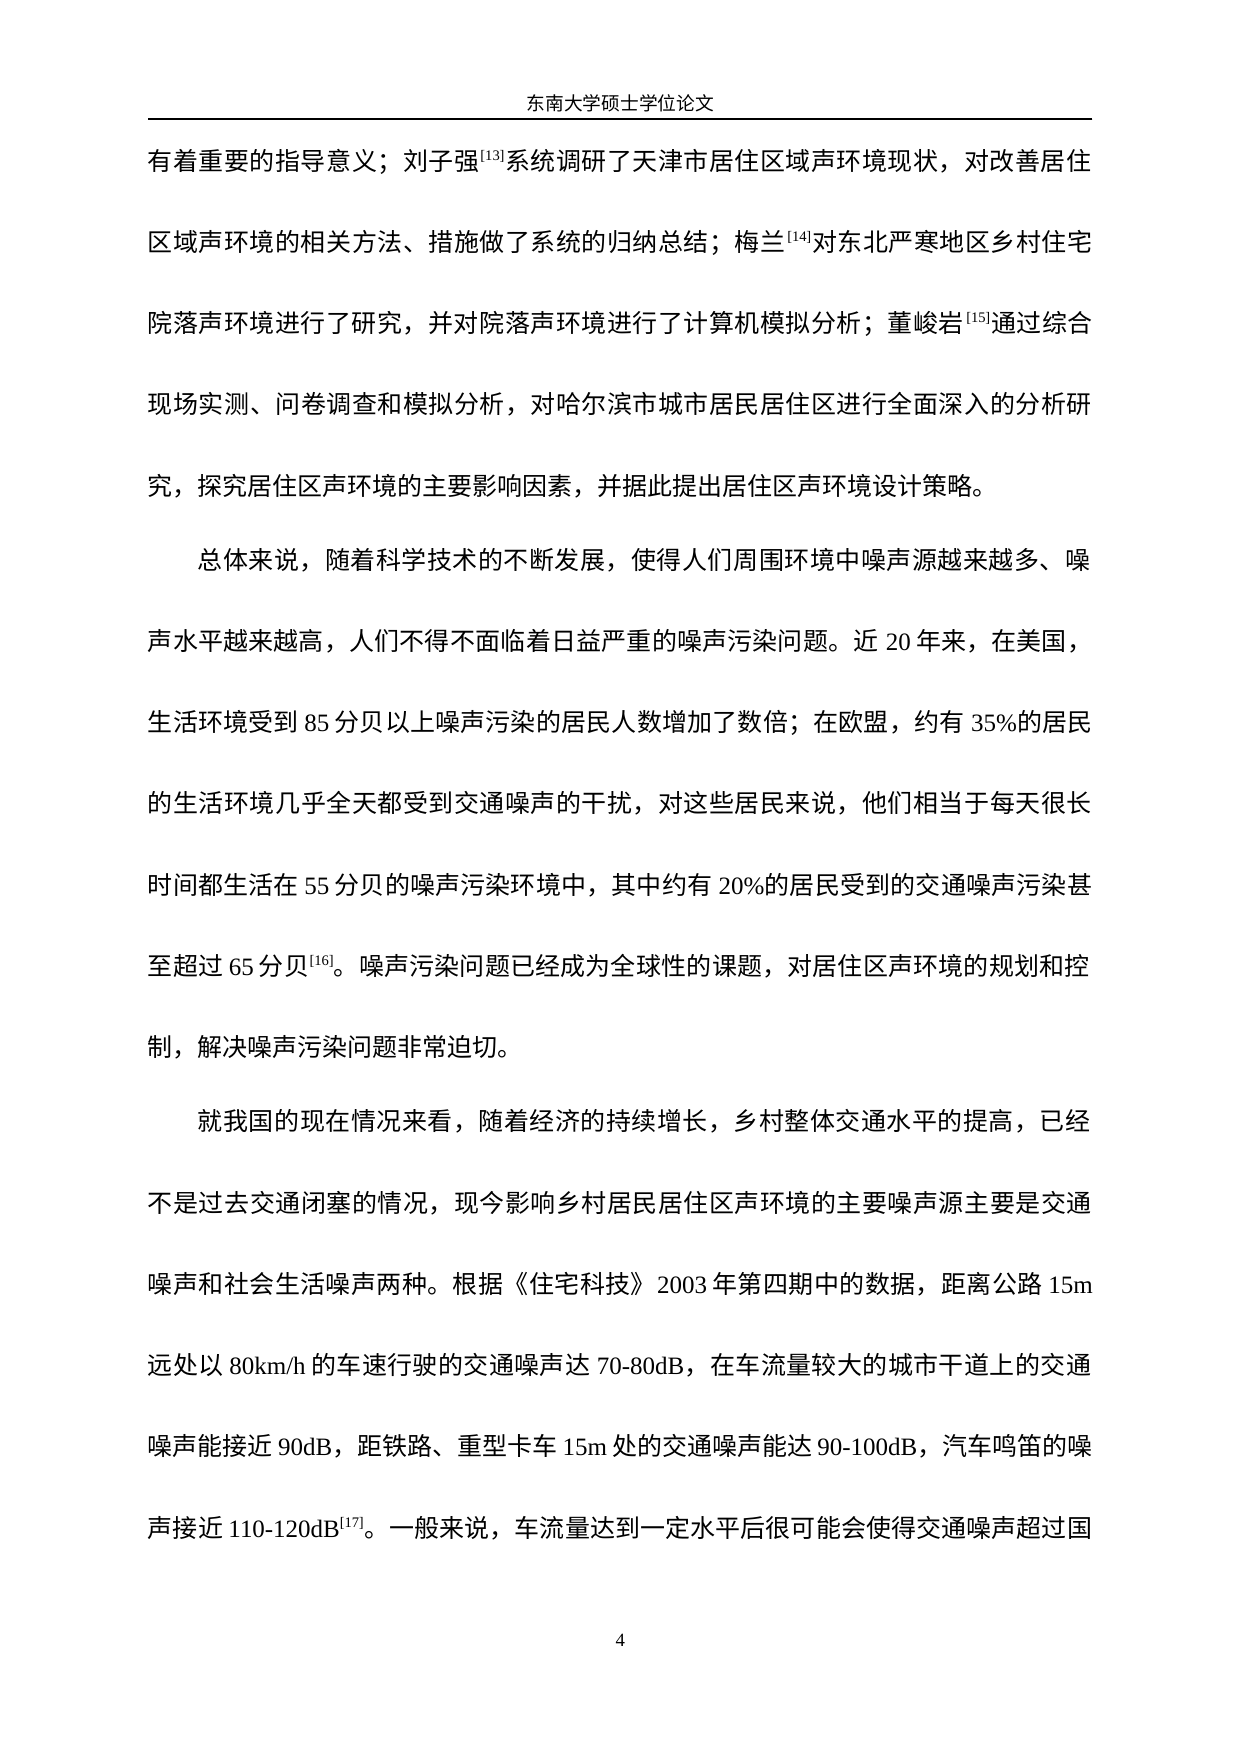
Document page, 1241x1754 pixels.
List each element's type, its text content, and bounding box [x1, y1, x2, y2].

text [148, 1087, 1092, 1559]
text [148, 127, 1092, 517]
text 总体来说，随着科学技术的不断发展，使得人们周围环境中噪声源越来越多、噪声水平越来越高，人们不得不面临着日益严重的噪声污染问题。近20年来，在美国，生活环境受到85分贝以上噪声污染的居民人数增加了数倍；在欧盟，约有35%的居民的生活环境几乎全天都受到交通噪声的干扰，对这些居民来说，他们相当于每天很长时间都生活在55分贝的噪声污染环境中，其中约有20%的居民受到的交通噪声污染甚至超过65分贝[16]。噪声污染问题已经成为全球性的课题，对居住区声环境的规划和控制，解决噪声污染问题非常迫切。 [148, 526, 1092, 1078]
